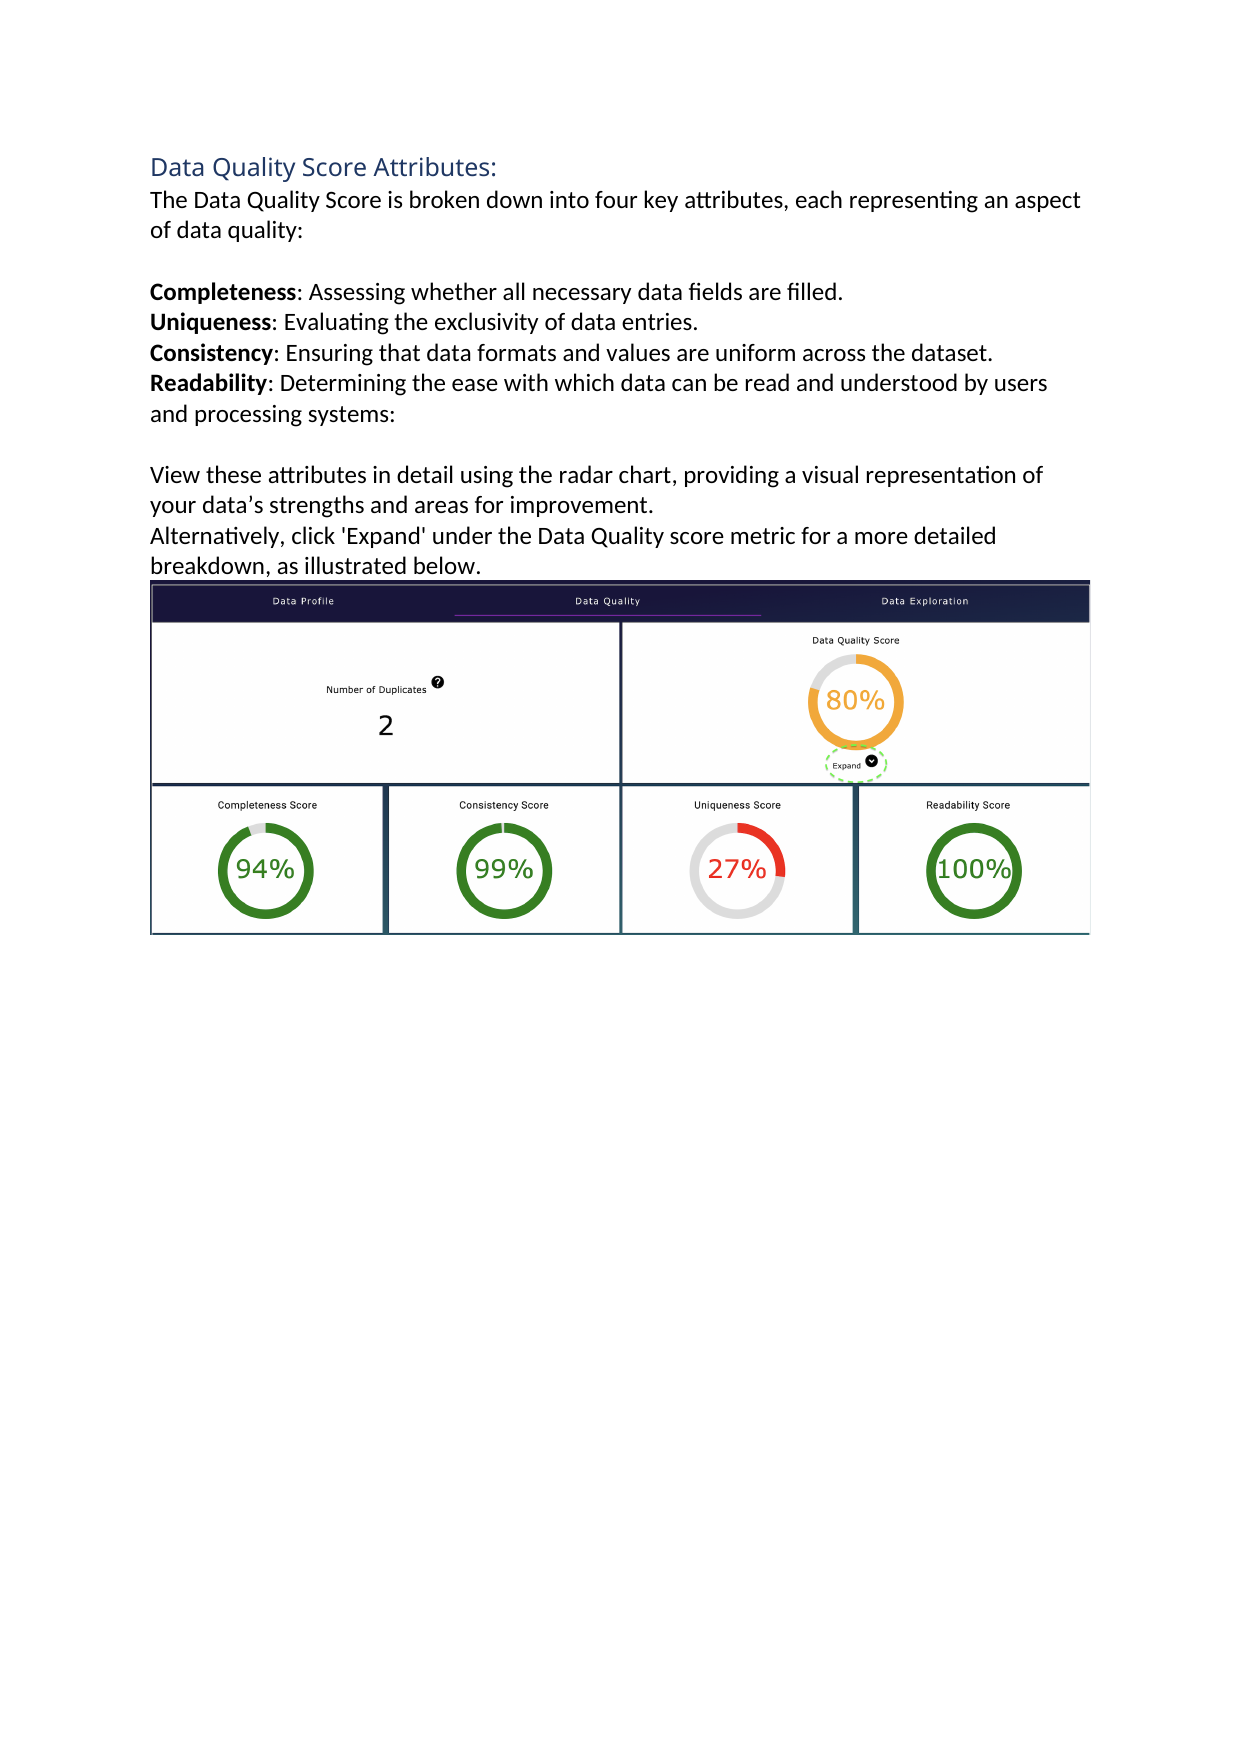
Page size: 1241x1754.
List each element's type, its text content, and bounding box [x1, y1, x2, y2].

text Completeness: Assessing whether all necessary data fields are filled. [150, 276, 1090, 306]
text Consistency: Ensuring that data formats and values are uniform across the dataset. [150, 337, 1090, 367]
text Uniqueness: Evaluating the exclusivity of data entries. [150, 306, 1090, 337]
text View these attributes in detail using the radar chart, providing a visual representation of your data’s strengths and areas for improvement. [150, 459, 1090, 520]
text Readability: Determining the ease with which data can be read and understood by users and processing systems: [150, 367, 1090, 428]
text Alternatively, click 'Expand' under the Data Quality score metric for a more detailed breakdown, as illustrated below. [150, 520, 1090, 580]
picture [150, 580, 1091, 935]
text The Data Quality Score is broken down into four key attributes, each representing an aspect of data quality: [150, 184, 1090, 245]
subtitle Data Quality Score Attributes: [150, 150, 1090, 184]
